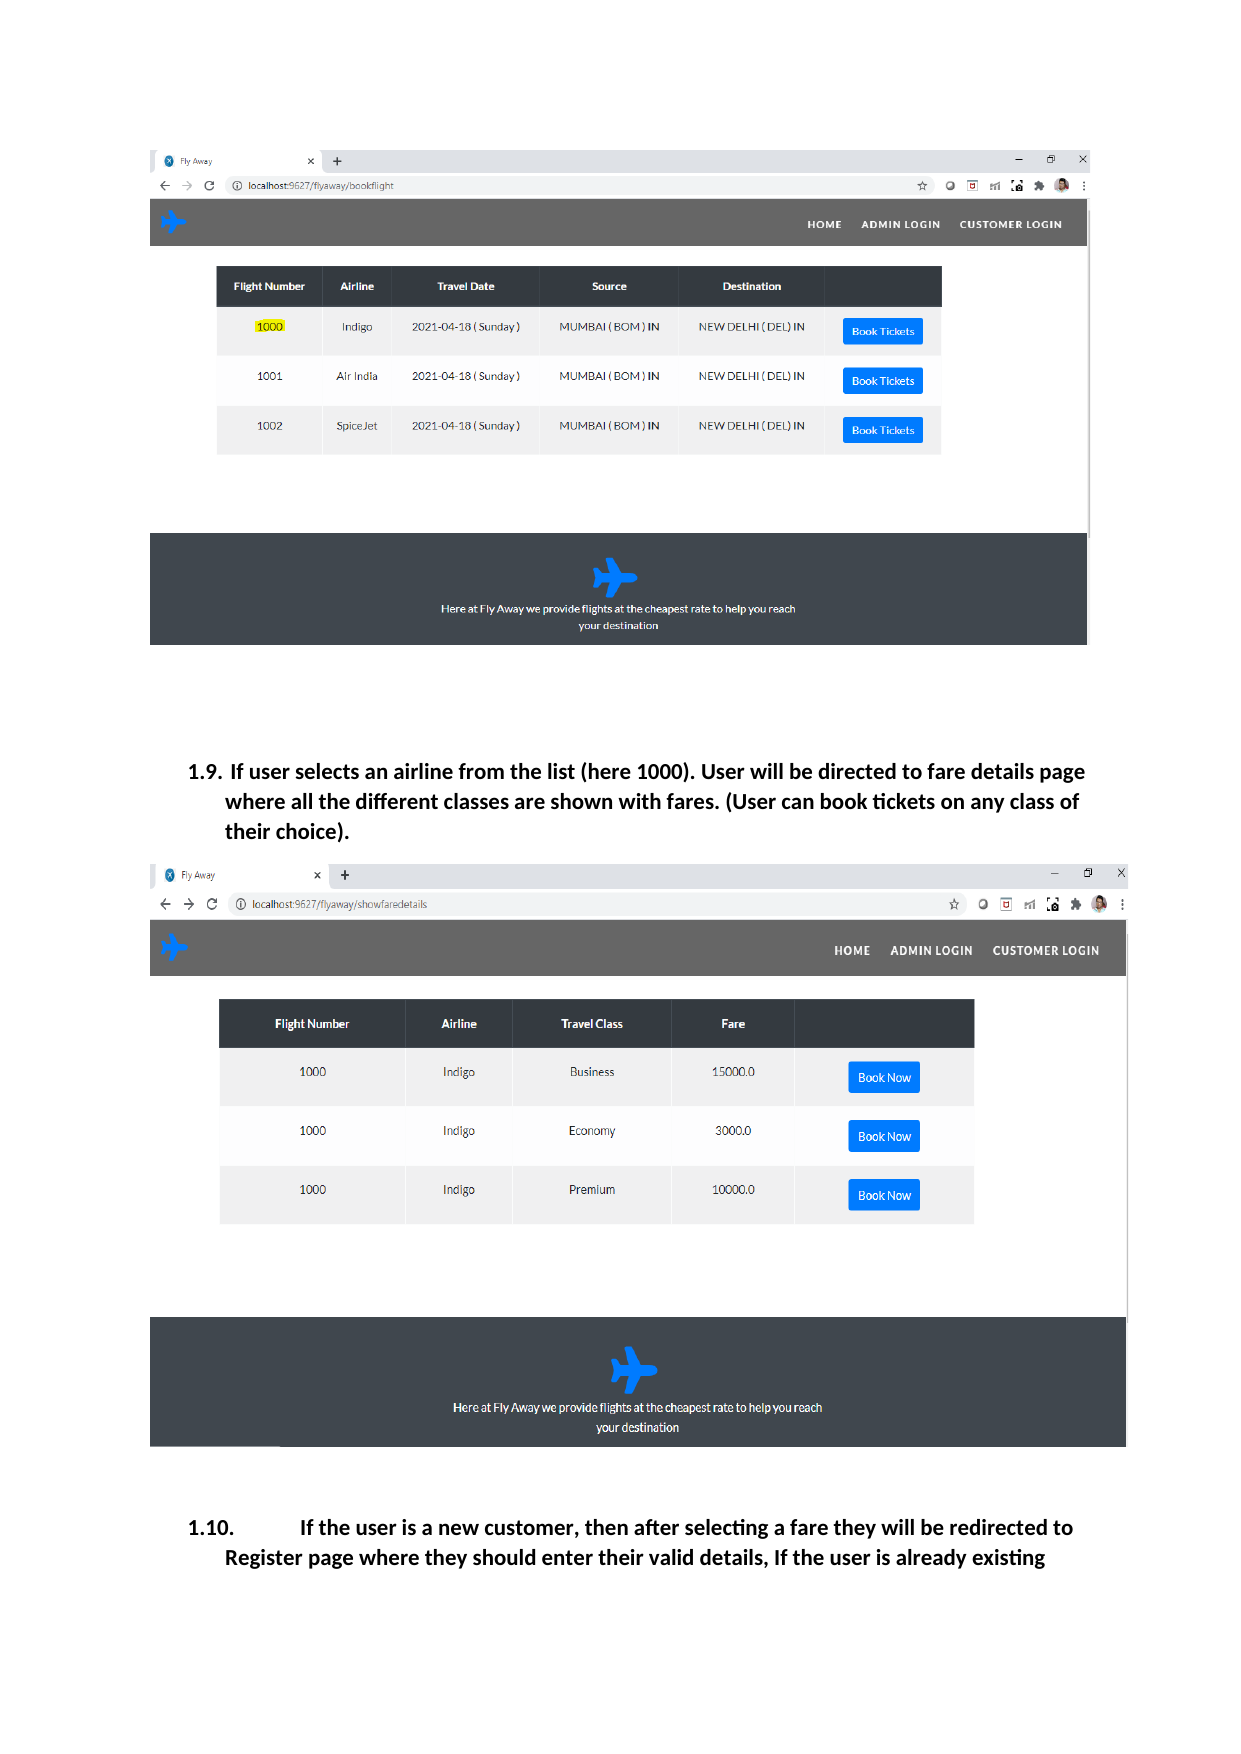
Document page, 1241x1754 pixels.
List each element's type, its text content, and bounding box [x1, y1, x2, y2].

list If user selects an airline from the list (here 1000). User will be directed to fare details page where all the different classes are shown with fares. (User can book tickets on any class of their choice). [187, 757, 1090, 845]
picture [150, 150, 1091, 645]
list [187, 1513, 1090, 1571]
picture [150, 864, 1129, 1447]
